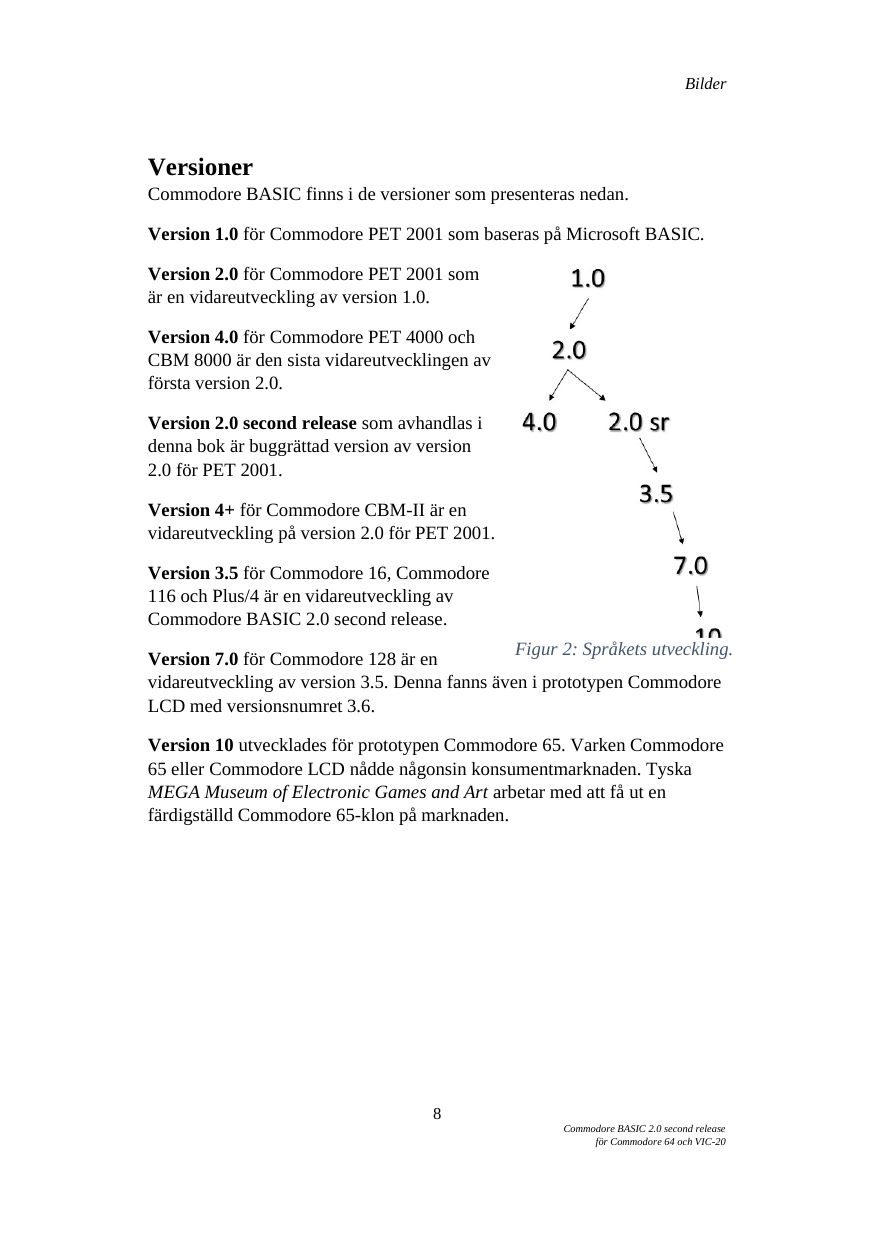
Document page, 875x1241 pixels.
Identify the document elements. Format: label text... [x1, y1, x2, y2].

text Version 2.0 second release som avhandlas i denna bok är buggrättad version av version 2.0 för PET 2001. [148, 412, 515, 480]
text Version 1.0 för Commodore PET 2001 som baseras på Microsoft BASIC. [148, 223, 726, 244]
text Version 10 utvecklades för prototypen Commodore 65. Varken Commodore 65 eller Commodore LCD nådde någonsin konsumentmarknaden. Tyska MEGA Museum of Electronic Games and Art arbetar med att få ut en färdigställd Commodore 65-klon på marknaden. [148, 734, 726, 826]
text Version 4.0 för Commodore PET 4000 och CBM 8000 är den sista vidareutvecklingen av första version 2.0. [148, 326, 515, 394]
text Commodore BASIC finns i de versioner som presenteras nedan. [148, 183, 726, 204]
picture [515, 264, 727, 637]
text Version 3.5 för Commodore 16, Commodore 116 och Plus/4 är en vidareutveckling av Commodore BASIC 2.0 second release. [148, 562, 515, 630]
text Version 4+ för Commodore CBM-II är en vidareutveckling på version 2.0 för PET 2001. [148, 498, 515, 543]
text Version 2.0 för Commodore PET 2001 som är en vidareutveckling av version 1.0. [148, 263, 726, 307]
text Version 7.0 för Commodore 128 är en vidareutveckling av version 3.5. Denna fanns även i prototypen Commodore LCD med versionsnumret 3.6. [148, 648, 726, 716]
subtitle Versioner [148, 152, 726, 181]
